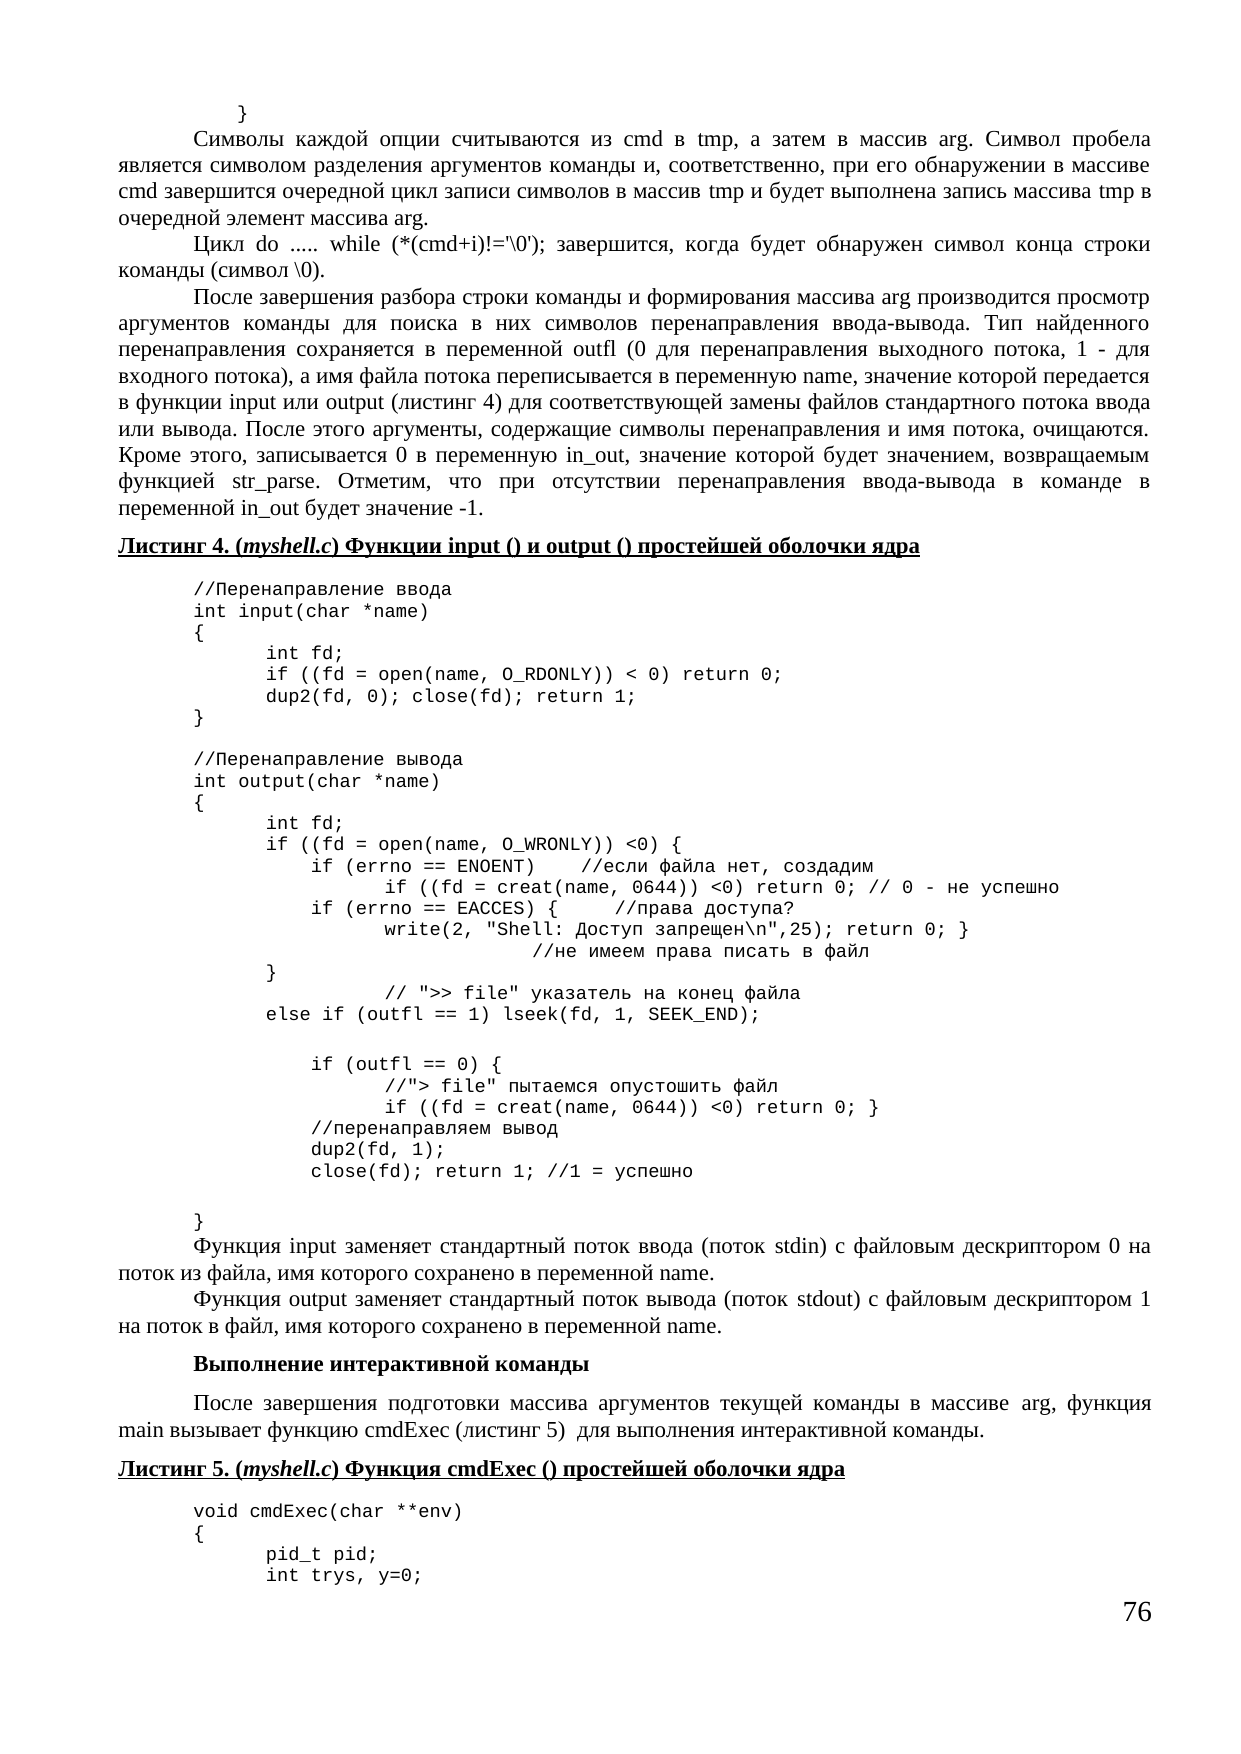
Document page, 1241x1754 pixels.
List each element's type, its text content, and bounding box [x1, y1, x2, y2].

text int input(char *name) [193, 601, 1152, 623]
text int trys, y=0; [193, 1566, 1152, 1587]
text if (outfl == 0) { [193, 1055, 1152, 1076]
text int fd; [193, 644, 1152, 665]
text После завершения разбора строки команды и формирования массива arg производится просмотр аргументов команды для поиска в них символов перенаправления ввода-вывода. Тип найденного перенаправления сохраняется в переменной outfl (0 для перенаправления выходного потока, 1 - для входного потока), а имя файла потока переписывается в переменную name, значение которой передается в функции input или output (листинг 4) для соответствующей замены файлов стандартного потока ввода или вывода. После этого аргументы, содержащие символы перенаправления и имя потока, очищаются. Кроме этого, записывается 0 в переменную in_out, значение которой будет значением, возвращаемым функцией str_parse. Отметим, что при отсутствии перенаправления ввода-вывода в команде в переменной in_out будет значение -1. [118, 283, 1152, 520]
text if ((fd = creat(name, 0644)) <0) return 0; // 0 - не успешно [193, 878, 1152, 899]
text } [193, 708, 1152, 729]
text } [118, 103, 1152, 125]
text { [193, 1523, 1152, 1545]
text write(2, "Shell: Доступ запрещен\n",25); return 0; } [193, 920, 1152, 941]
text if ((fd = open(name, O_RDONLY)) < 0) return 0; [193, 665, 1152, 686]
text //не имеем права писать в файл [193, 941, 1152, 963]
text int output(char *name) [193, 771, 1152, 793]
text // ">> file" указатель на конец файла [193, 984, 1152, 1005]
text if (errno == EACCES) { //права доступа? [193, 899, 1152, 920]
text close(fd); return 1; //1 = успешно [193, 1161, 1152, 1183]
text } [193, 963, 1152, 984]
text Выполнение интерактивной команды [118, 1351, 1152, 1377]
text pid_t pid; [193, 1545, 1152, 1566]
text dup2(fd, 1); [193, 1140, 1152, 1161]
text Листинг 4. (myshell.c) Функции input () и output () простейшей оболочки ядра [118, 532, 1152, 559]
text Цикл do ..... while (*(cmd+i)!='\0'); завершится, когда будет обнаружен символ конца строки команды (символ \0). [118, 230, 1152, 283]
text else if (outfl == 1) lseek(fd, 1, SEEK_END); [193, 1005, 1152, 1026]
text int fd; [193, 814, 1152, 835]
text if ((fd = creat(name, 0644)) <0) return 0; } [193, 1098, 1152, 1119]
text if (errno == ENOENT) //если файла нет, создадим [193, 856, 1152, 878]
text //перенаправляем вывод [193, 1119, 1152, 1140]
text void cmdExec(char **env) [193, 1502, 1152, 1523]
text } [193, 1211, 1152, 1233]
text //Перенаправление вывода [193, 750, 1152, 771]
text //"> file" пытаемся опустошить файл [193, 1076, 1152, 1098]
text //Перенаправление ввода [193, 580, 1152, 601]
text if ((fd = open(name, O_WRONLY)) <0) { [193, 835, 1152, 856]
text Символы каждой опции считываются из cmd в tmp, а затем в массив arg. Символ пробела является символом разделения аргументов команды и, соответственно, при его обнаружении в массиве cmd завершится очередной цикл записи символов в массив tmp и будет выполнена запись массива tmp в очередной элемент массива arg. [118, 125, 1152, 230]
text Функция output заменяет стандартный поток вывода (поток stdout) с файловым дескриптором 1 на поток в файл, имя которого сохранено в переменной name. [118, 1285, 1152, 1338]
text Функция input заменяет стандартный поток ввода (поток stdin) с файловым дескриптором 0 на поток из файла, имя которого сохранено в переменной name. [118, 1233, 1152, 1285]
text После завершения подготовки массива аргументов текущей команды в массиве arg, функция main вызывает функцию cmdExec (листинг 5) для выполнения интерактивной команды. [118, 1389, 1152, 1442]
text { [193, 793, 1152, 814]
text { [193, 623, 1152, 644]
text dup2(fd, 0); close(fd); return 1; [193, 686, 1152, 708]
text Листинг 5. (myshell.c) Функция cmdExec () простейшей оболочки ядра [118, 1454, 1152, 1481]
